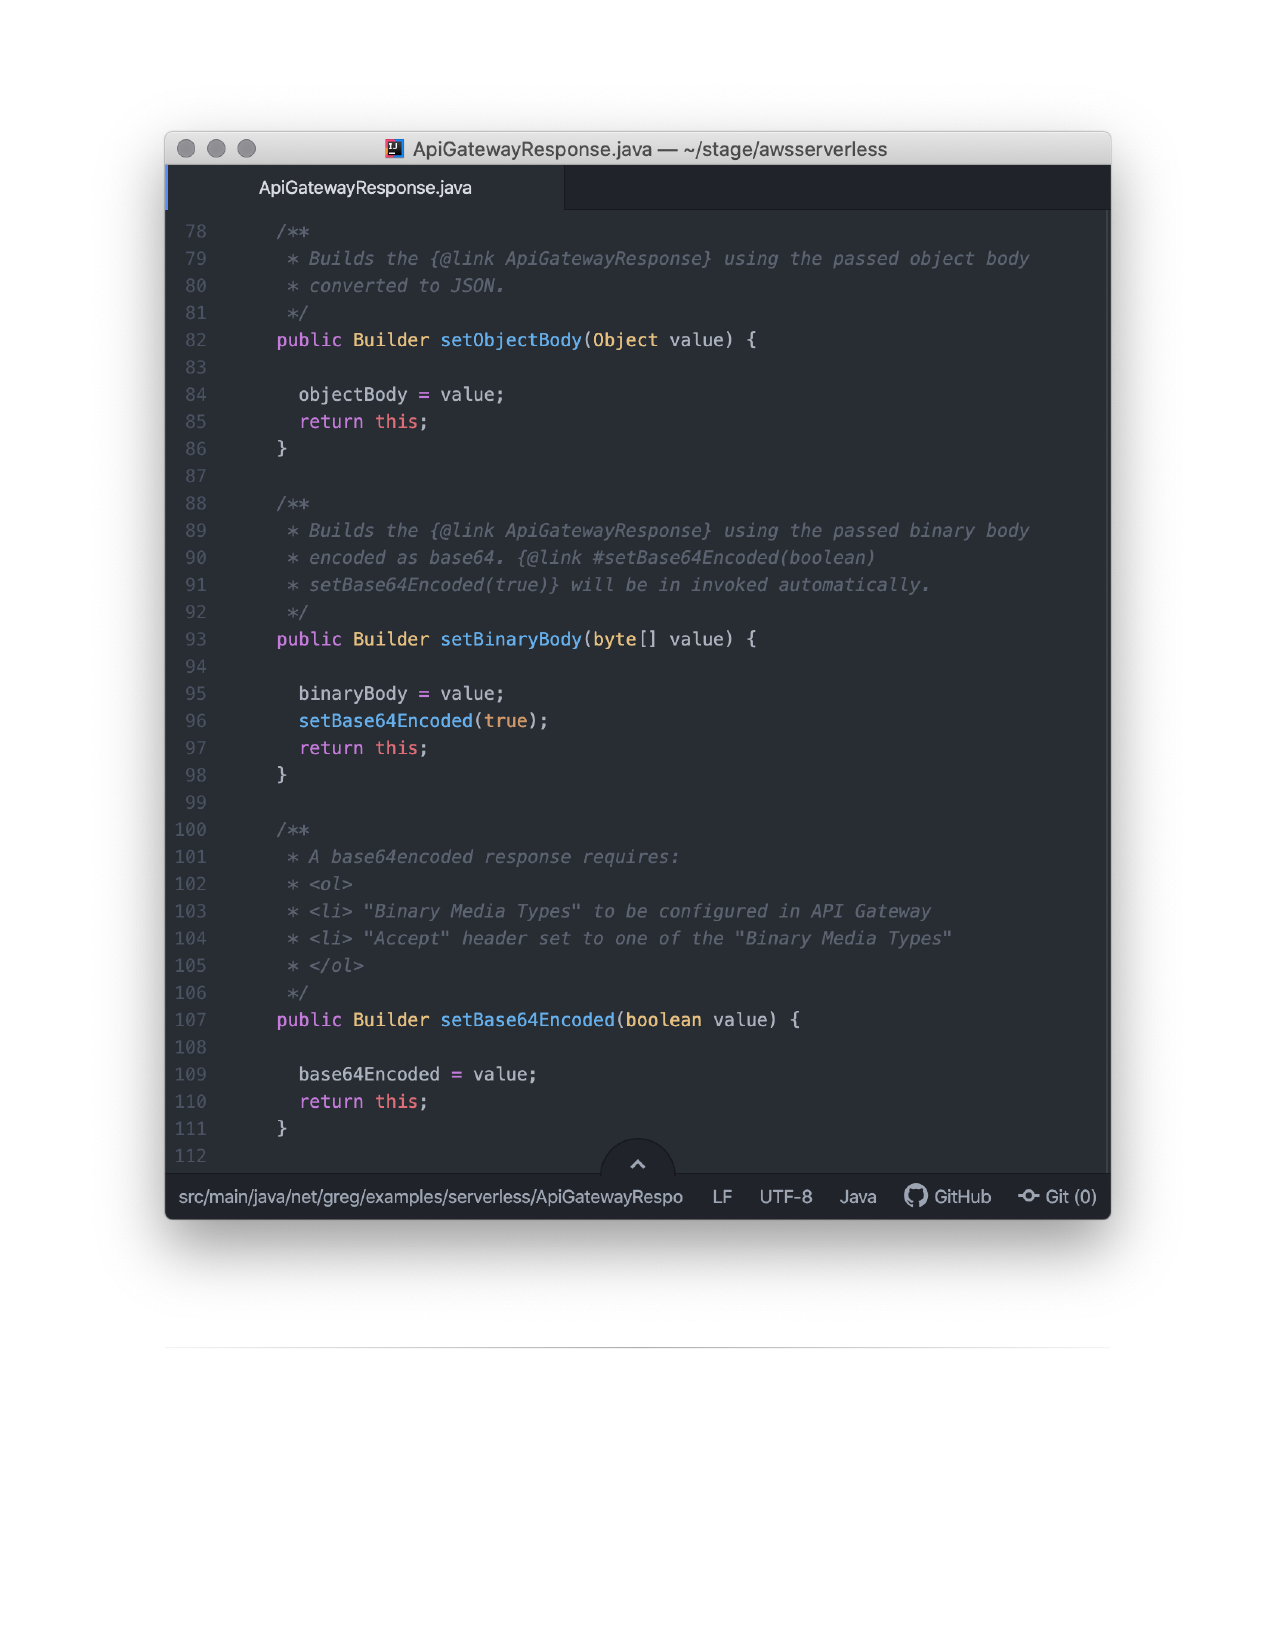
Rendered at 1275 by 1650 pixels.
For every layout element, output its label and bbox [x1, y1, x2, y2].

picture [80, 75, 1195, 1363]
